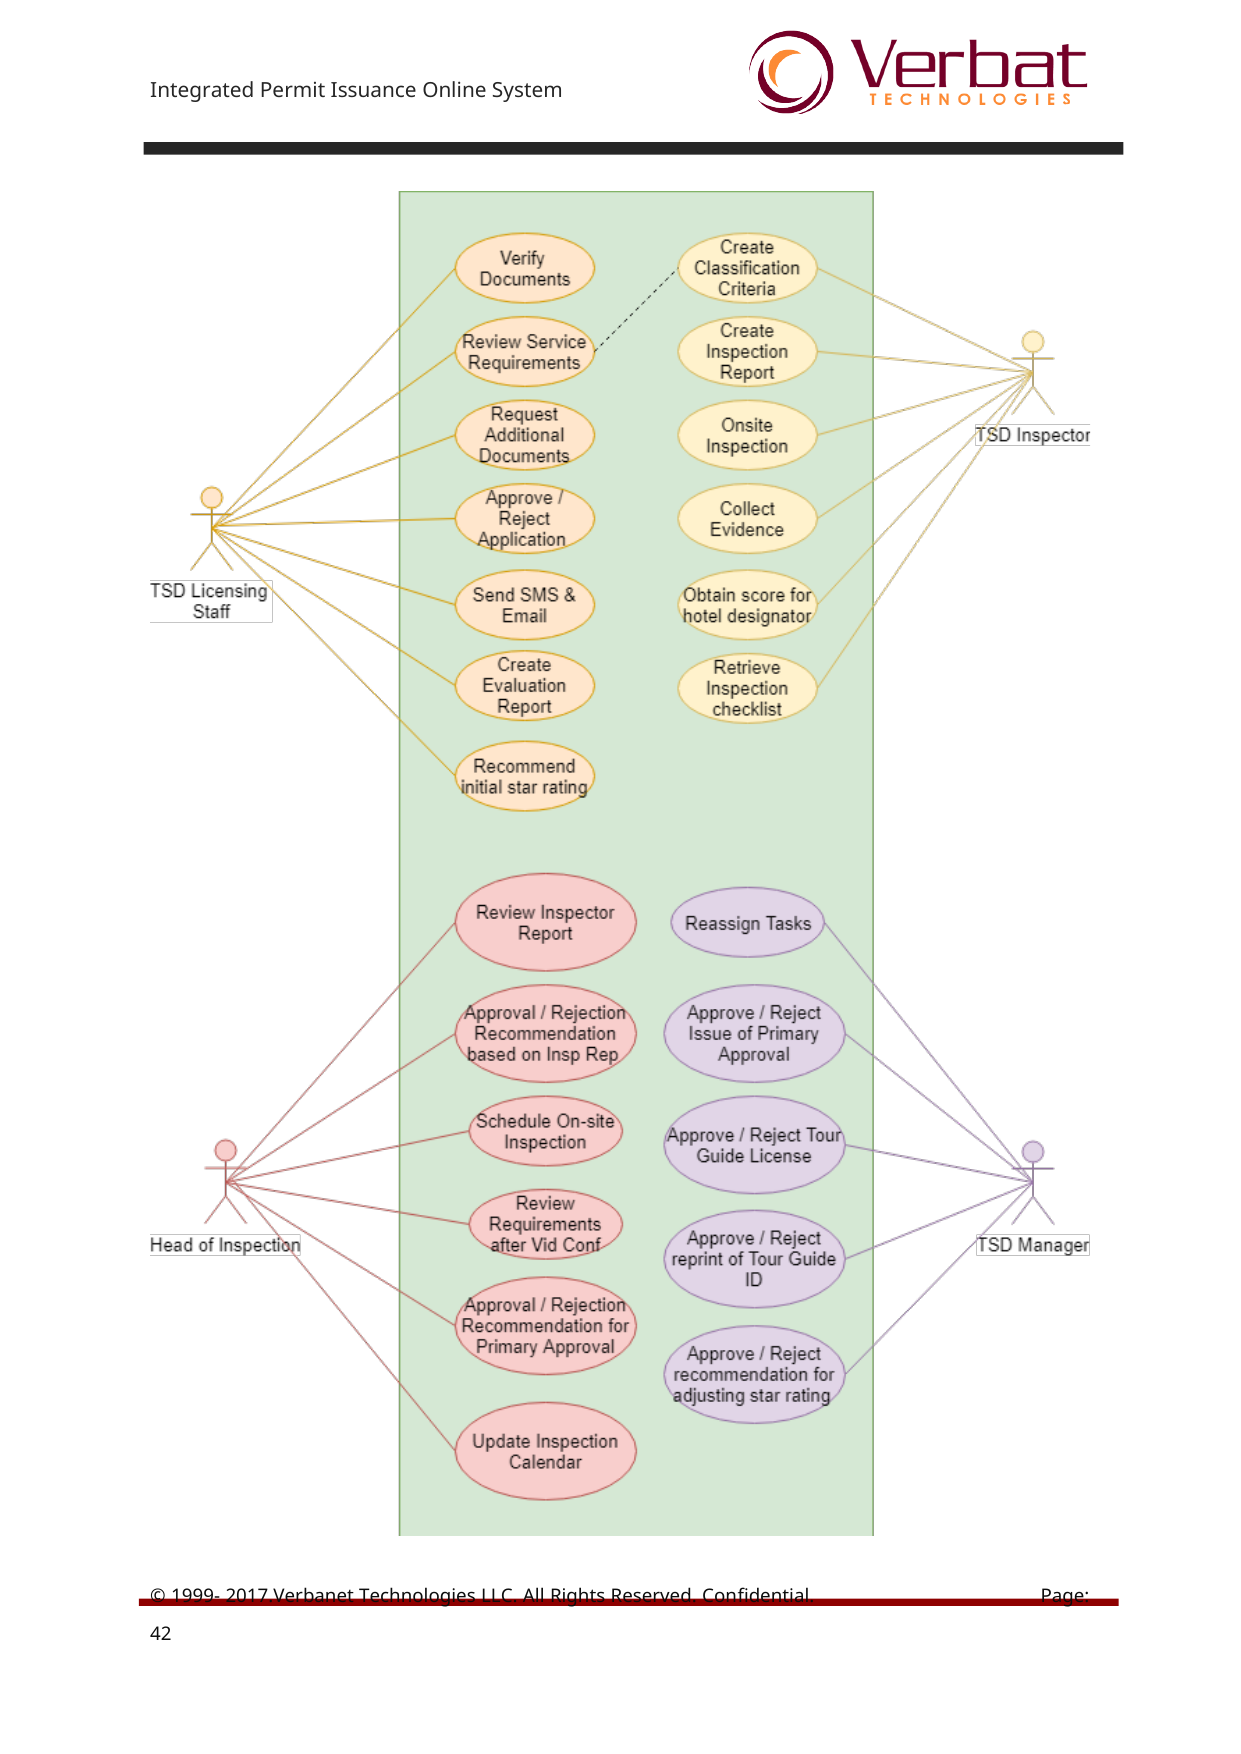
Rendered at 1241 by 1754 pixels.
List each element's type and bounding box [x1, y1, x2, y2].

picture [150, 191, 1091, 1536]
picture [745, 26, 1089, 114]
